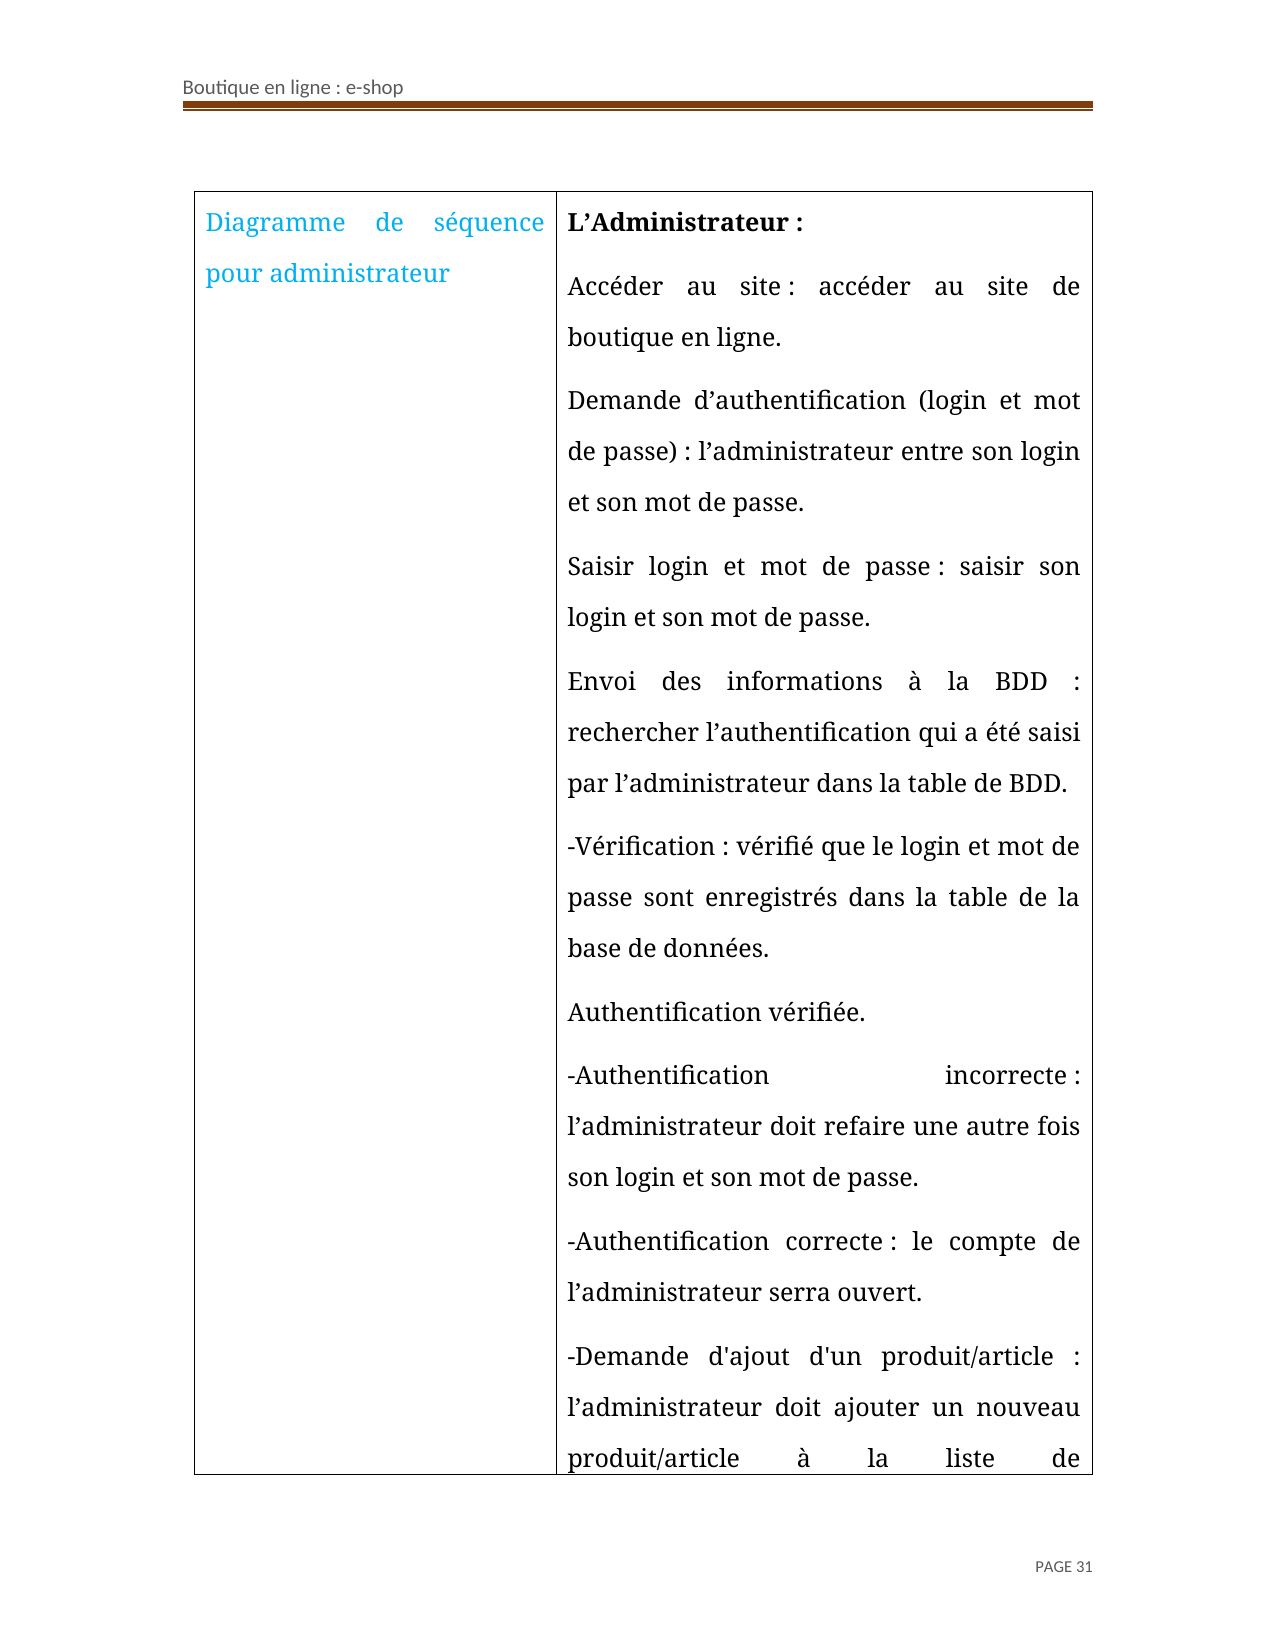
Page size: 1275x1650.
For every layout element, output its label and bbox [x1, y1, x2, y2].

table_cell [195, 192, 556, 1474]
table_cell [557, 192, 1092, 1474]
